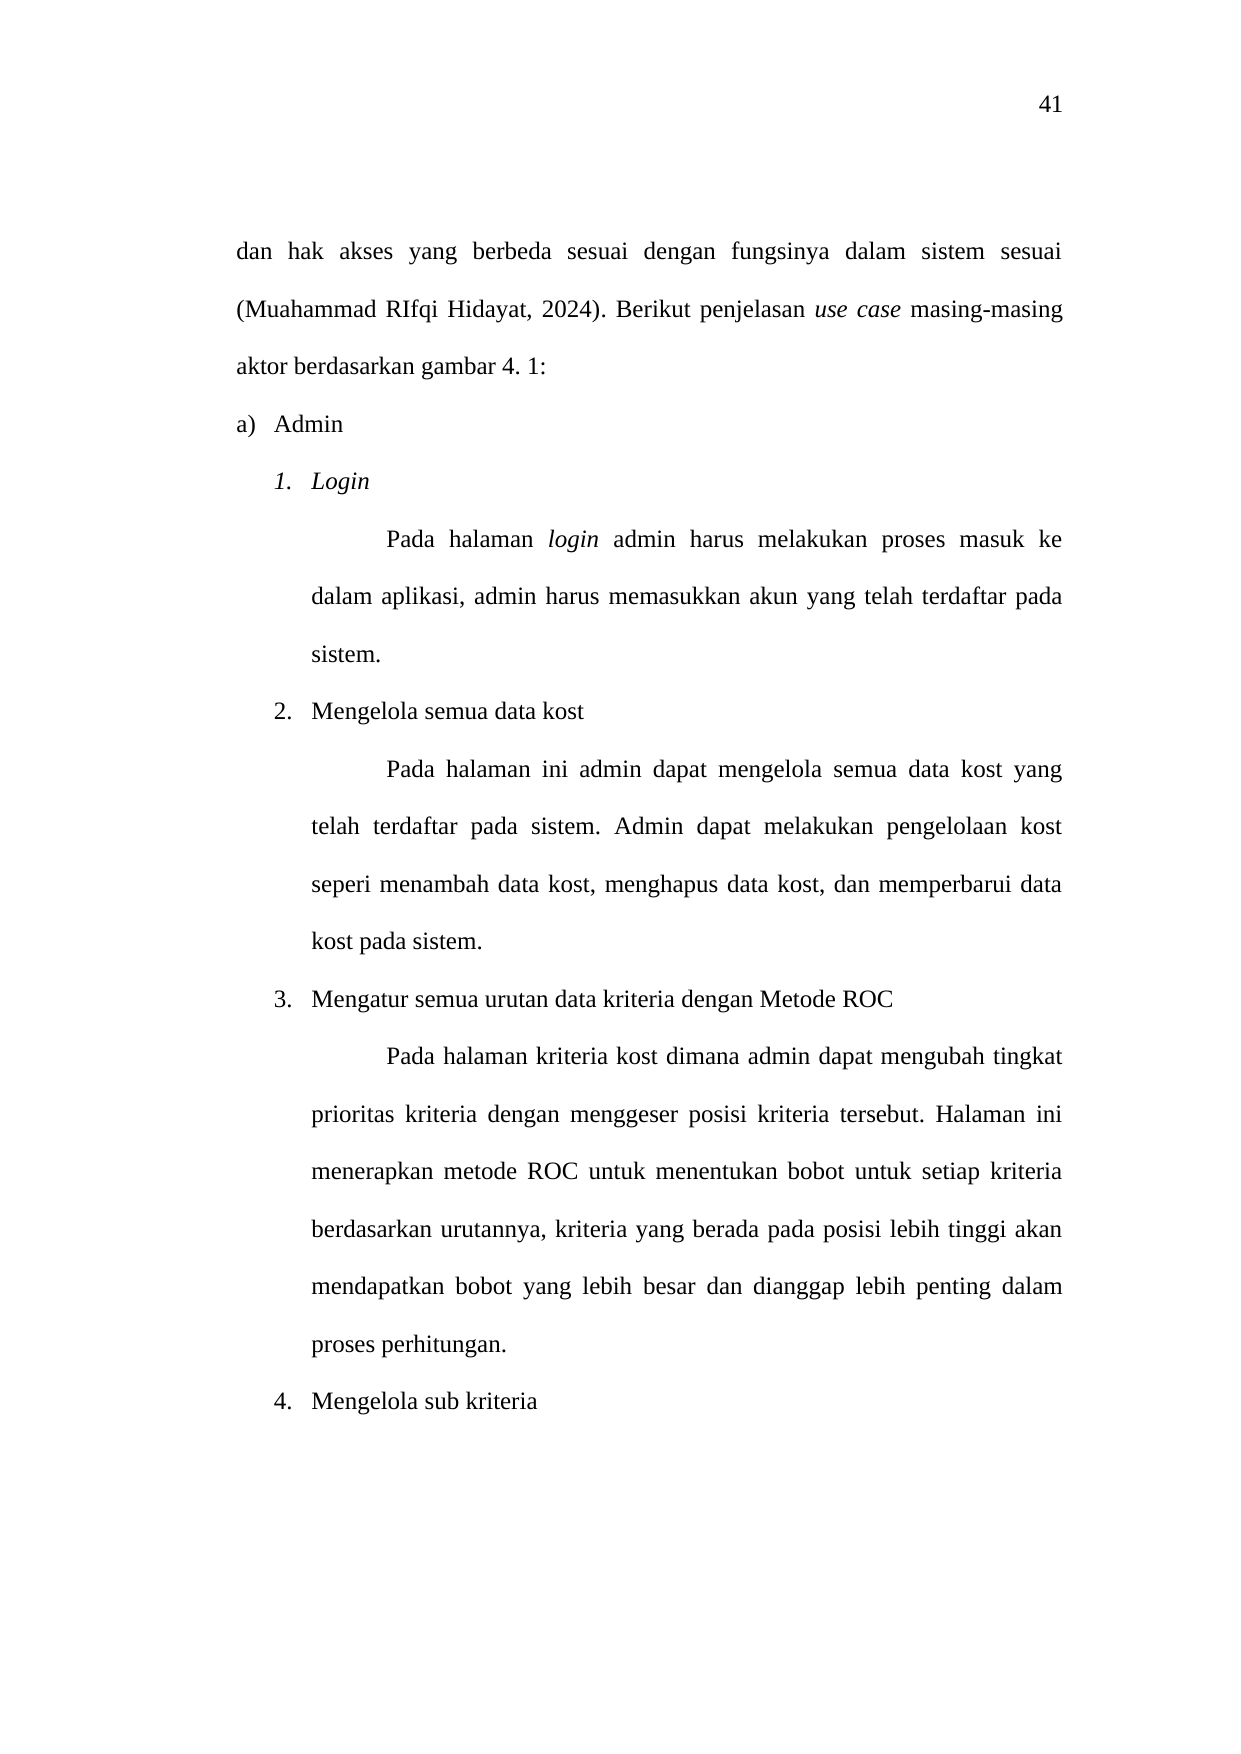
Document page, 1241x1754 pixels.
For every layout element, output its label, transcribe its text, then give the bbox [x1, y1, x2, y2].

list Pada halaman ini admin dapat mengelola semua data kost yang telah terdaftar pada sistem. Admin dapat melakukan pengelolaan kost seperi menambah data kost, menghapus data kost, dan memperbarui data kost pada sistem. [311, 754, 1063, 955]
list Admin [236, 409, 1063, 437]
list Mengelola semua data kost [274, 696, 1063, 725]
list Pada halaman kriteria kost dimana admin dapat mengubah tingkat prioritas kriteria dengan menggeser posisi kriteria tersebut. Halaman ini menerapkan metode ROC untuk menentukan bobot untuk setiap kriteria berdasarkan urutannya, kriteria yang berada pada posisi lebih tinggi akan mendapatkan bobot yang lebih besar dan dianggap lebih penting dalam proses perhitungan. [311, 1041, 1063, 1357]
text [236, 236, 1063, 380]
list Mengelola sub kriteria [274, 1386, 1063, 1415]
list Pada halaman login admin harus melakukan proses masuk ke dalam aplikasi, admin harus memasukkan akun yang telah terdaftar pada sistem. [311, 524, 1063, 667]
list Login [274, 466, 1063, 495]
list Mengatur semua urutan data kriteria dengan Metode ROC [274, 984, 1063, 1012]
